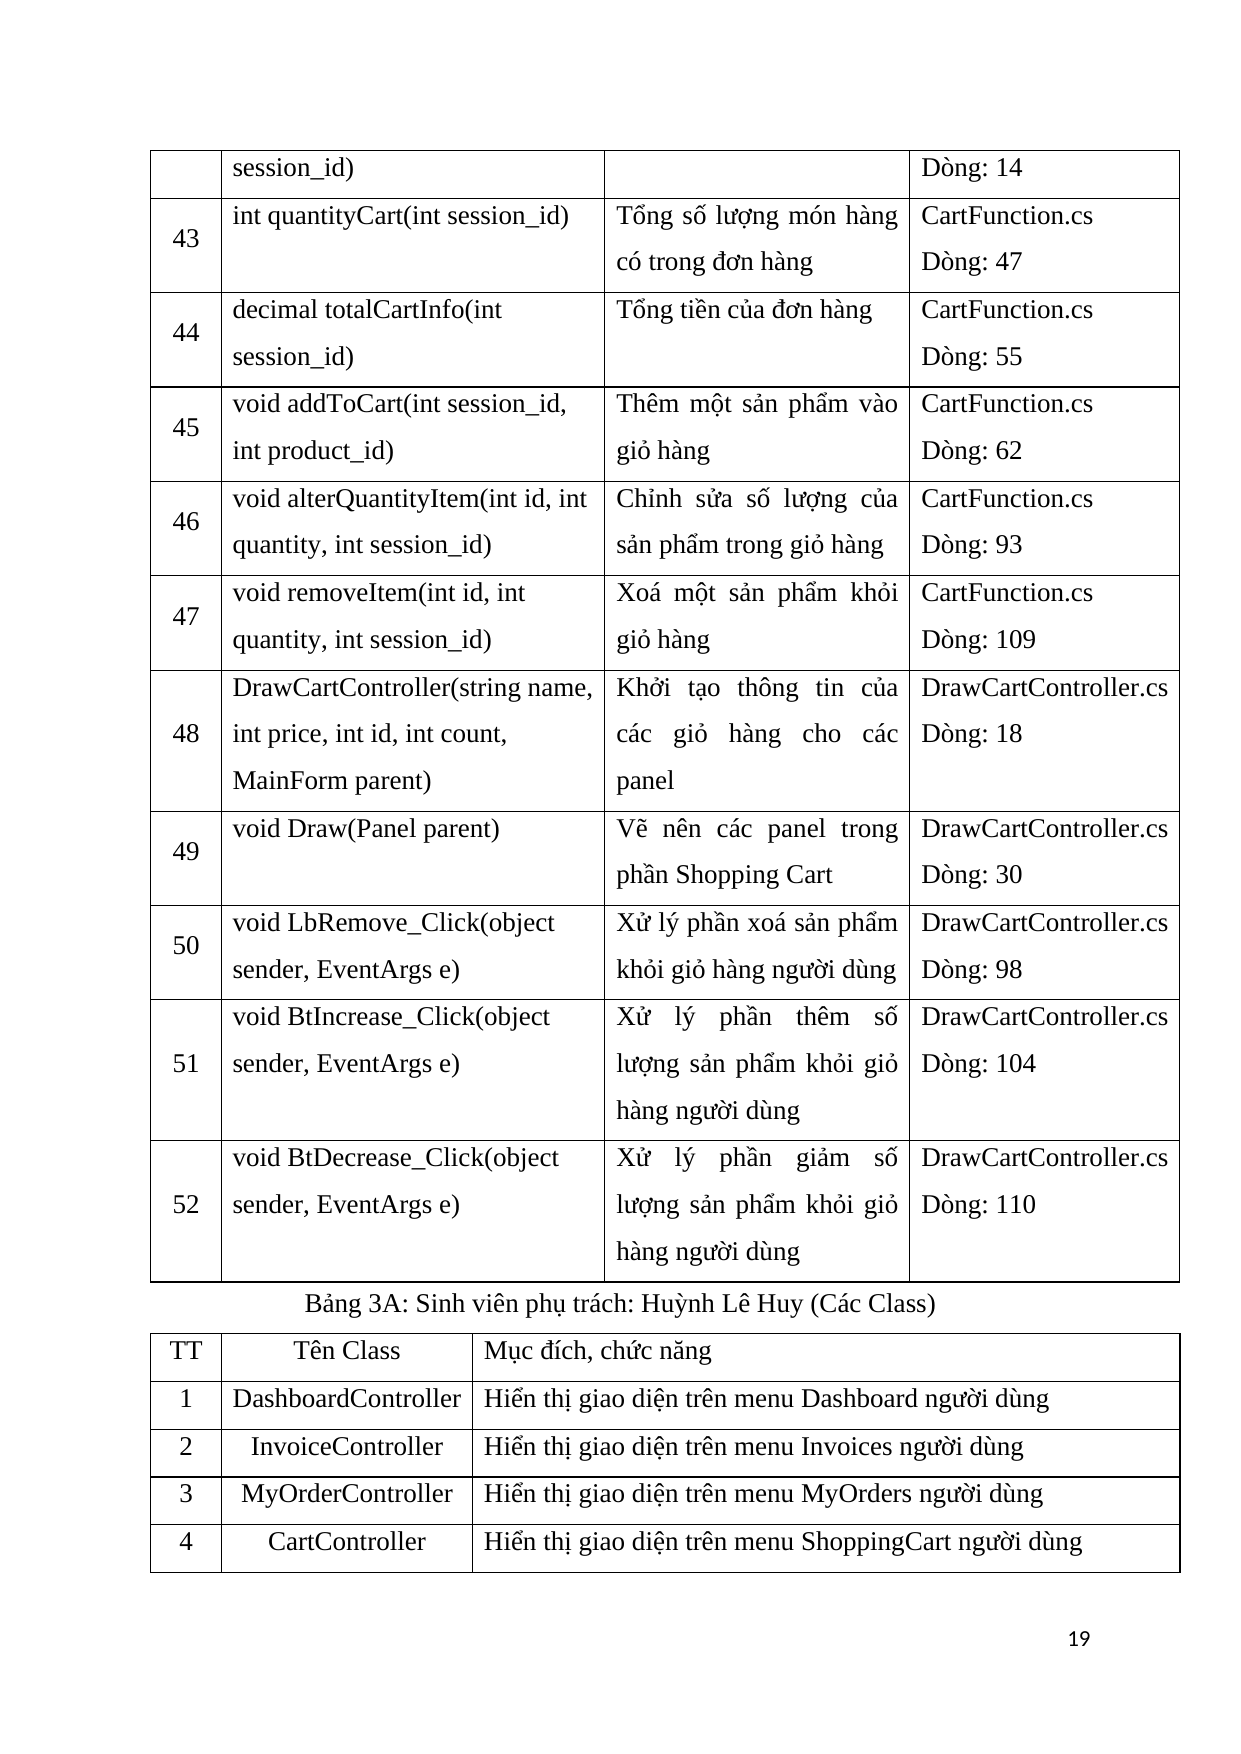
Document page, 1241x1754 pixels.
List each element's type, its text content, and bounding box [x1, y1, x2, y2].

table_cell 46 [151, 482, 221, 575]
table_cell CartFunction.cs Dòng: 109 [910, 576, 1179, 669]
table_cell 52 [151, 1141, 221, 1281]
table_cell 4 [151, 1525, 221, 1572]
table_cell 50 [151, 906, 221, 999]
table_cell CartFunction.cs Dòng: 93 [910, 482, 1179, 575]
table_cell 3 [151, 1478, 221, 1524]
table_cell void alterQuantityItem(int id, int quantity, int session_id) [222, 482, 604, 575]
table_cell 42 [151, 151, 221, 198]
table_cell decimal totalCartInfo(int session_id) [222, 293, 604, 386]
table_cell CartFunction.cs Dòng: 55 [910, 293, 1179, 386]
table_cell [910, 151, 1179, 198]
table_cell Hiển thị giao diện trên menu Dashboard người dùng [473, 1382, 1179, 1429]
table_header Tên Class [222, 1334, 472, 1381]
table_cell void addToCart(int session_id, int product_id) [222, 388, 604, 481]
table_cell Tổng tiền của đơn hàng [605, 293, 909, 386]
table_cell MyOrderController [222, 1478, 472, 1524]
table_cell void BtDecrease_Click(object sender, EventArgs e) [222, 1141, 604, 1281]
table_cell Thêm một sản phẩm vào giỏ hàng [605, 388, 909, 481]
table_cell 45 [151, 388, 221, 481]
table_cell 49 [151, 812, 221, 905]
table_cell Vẽ nên các panel trong phần Shopping Cart [605, 812, 909, 905]
subtitle Bảng 3A: Sinh viên phụ trách: Huỳnh Lê Huy (Các Class) [150, 1287, 1090, 1318]
table_cell CartFunction.cs Dòng: 47 [910, 199, 1179, 292]
table_header TT [151, 1334, 221, 1381]
table_cell DrawCartController(string name, int price, int id, int count, MainForm parent) [222, 671, 604, 811]
table_cell 47 [151, 576, 221, 669]
table_cell InvoiceController [222, 1430, 472, 1476]
table_cell 1 [151, 1382, 221, 1429]
table_cell 43 [151, 199, 221, 292]
table_cell Khởi tạo thông tin của các giỏ hàng cho các panel [605, 671, 909, 811]
table_cell Xử lý phần giảm số lượng sản phẩm khỏi giỏ hàng người dùng [605, 1141, 909, 1281]
table_cell DrawCartController.cs Dòng: 30 [910, 812, 1179, 905]
table_cell Hiển thị giao diện trên menu ShoppingCart người dùng [473, 1525, 1179, 1572]
table_cell CartController [222, 1525, 472, 1572]
table_cell Tổng số lượng món hàng có trong đơn hàng [605, 199, 909, 292]
table_cell DrawCartController.cs Dòng: 18 [910, 671, 1179, 811]
table_cell DrawCartController.cs Dòng: 104 [910, 1000, 1179, 1140]
table_header Mục đích, chức năng [473, 1334, 1179, 1381]
table_cell void BtIncrease_Click(object sender, EventArgs e) [222, 1000, 604, 1140]
table_cell Hiển thị giao diện trên menu MyOrders người dùng [473, 1478, 1179, 1524]
table_cell void removeItem(int id, int quantity, int session_id) [222, 576, 604, 669]
table_cell 51 [151, 1000, 221, 1140]
table_cell void Draw(Panel parent) [222, 812, 604, 905]
table_cell int quantityCart(int session_id) [222, 199, 604, 292]
table_cell DrawCartController.cs Dòng: 98 [910, 906, 1179, 999]
table_cell 44 [151, 293, 221, 386]
table_cell 48 [151, 671, 221, 811]
table_cell DashboardController [222, 1382, 472, 1429]
table_cell CartFunction.cs Dòng: 62 [910, 388, 1179, 481]
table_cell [222, 151, 604, 198]
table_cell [605, 151, 909, 198]
table_cell Xử lý phần thêm số lượng sản phẩm khỏi giỏ hàng người dùng [605, 1000, 909, 1140]
table_cell Xử lý phần xoá sản phẩm khỏi giỏ hàng người dùng [605, 906, 909, 999]
table_cell Chỉnh sửa số lượng của sản phẩm trong giỏ hàng [605, 482, 909, 575]
table_cell Xoá một sản phẩm khỏi giỏ hàng [605, 576, 909, 669]
table_cell void LbRemove_Click(object sender, EventArgs e) [222, 906, 604, 999]
table_cell 2 [151, 1430, 221, 1476]
table_cell Hiển thị giao diện trên menu Invoices người dùng [473, 1430, 1179, 1476]
table_cell DrawCartController.cs Dòng: 110 [910, 1141, 1179, 1281]
